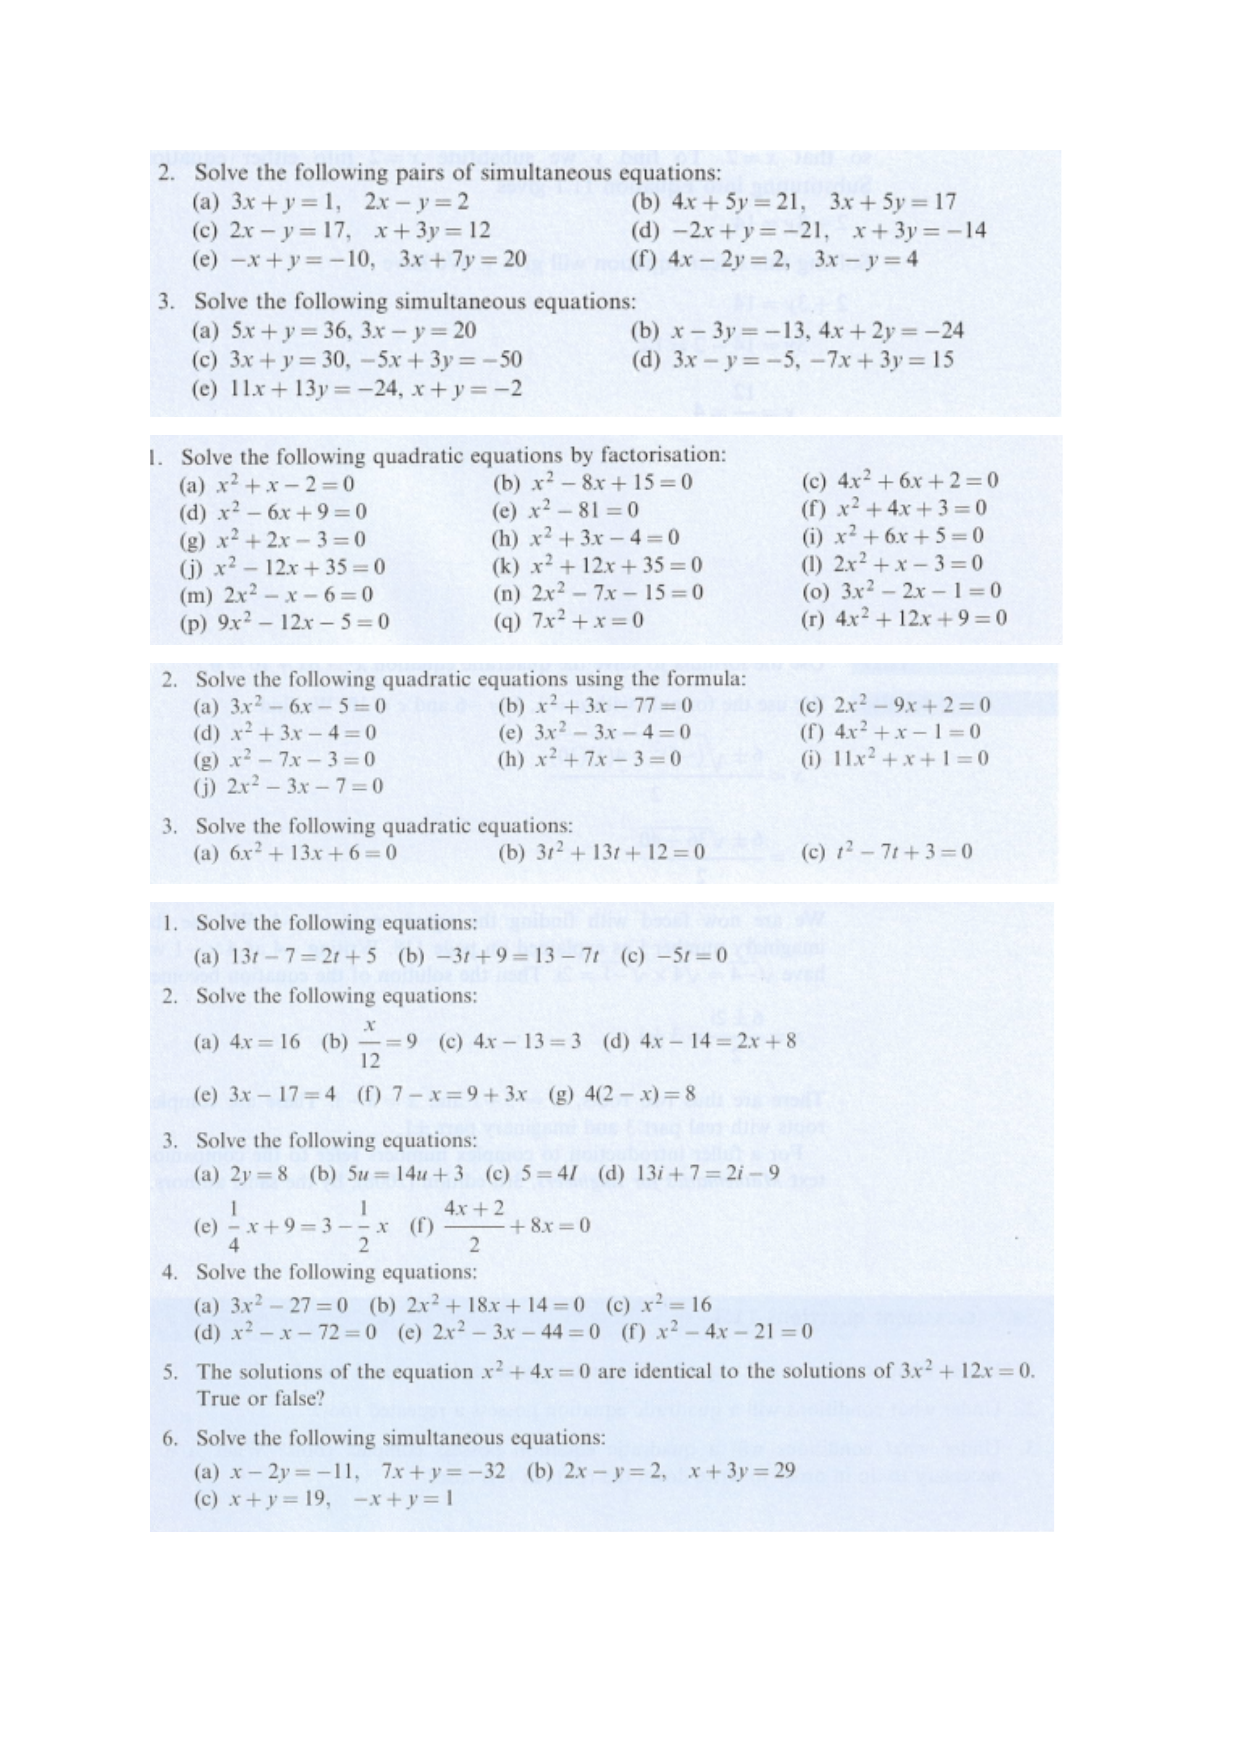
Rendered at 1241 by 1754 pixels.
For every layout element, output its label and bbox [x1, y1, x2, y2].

picture [150, 663, 1062, 884]
picture [150, 902, 1055, 1532]
picture [150, 150, 1062, 417]
picture [150, 435, 1063, 645]
